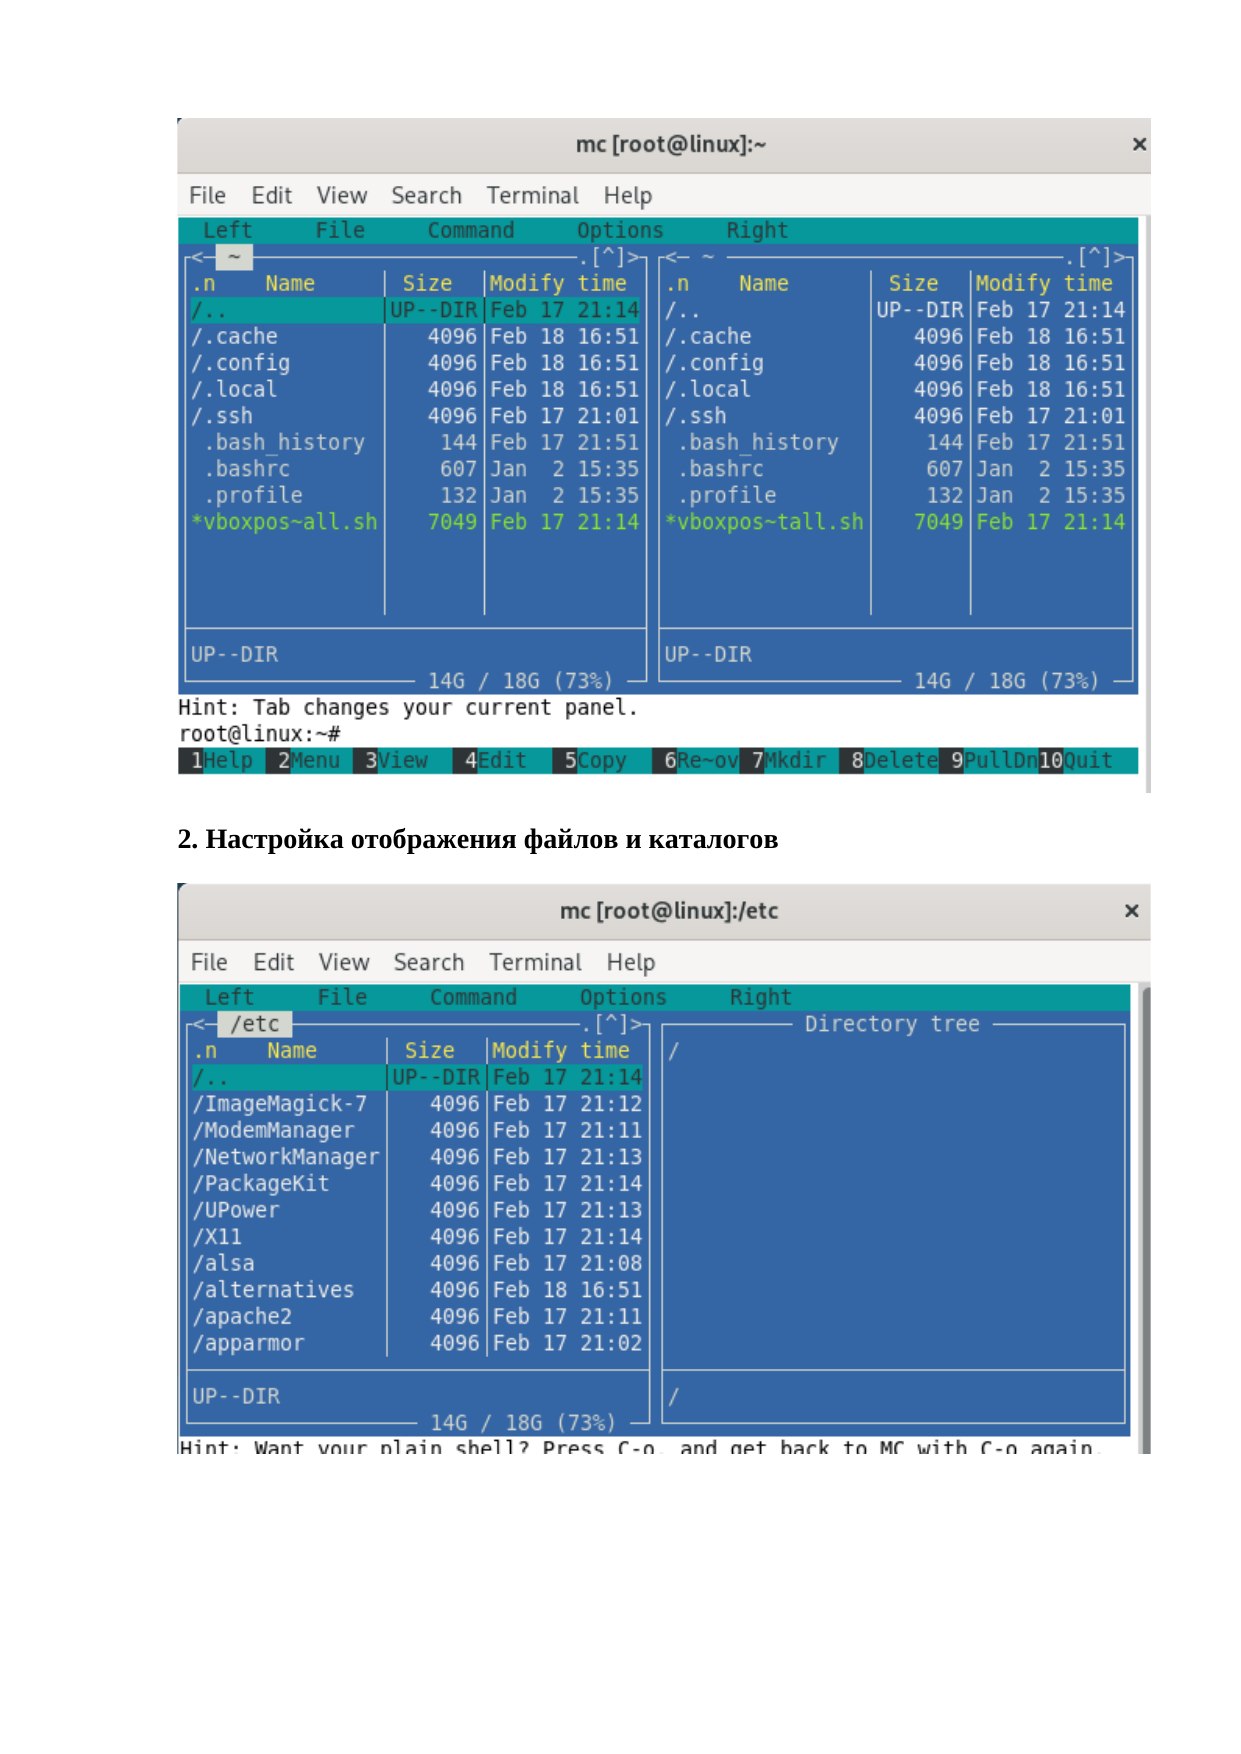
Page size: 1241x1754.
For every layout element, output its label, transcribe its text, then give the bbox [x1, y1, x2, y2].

picture [177, 883, 1151, 1454]
picture [177, 118, 1151, 793]
subtitle Настройка отображения файлов и каталогов [177, 822, 1152, 854]
